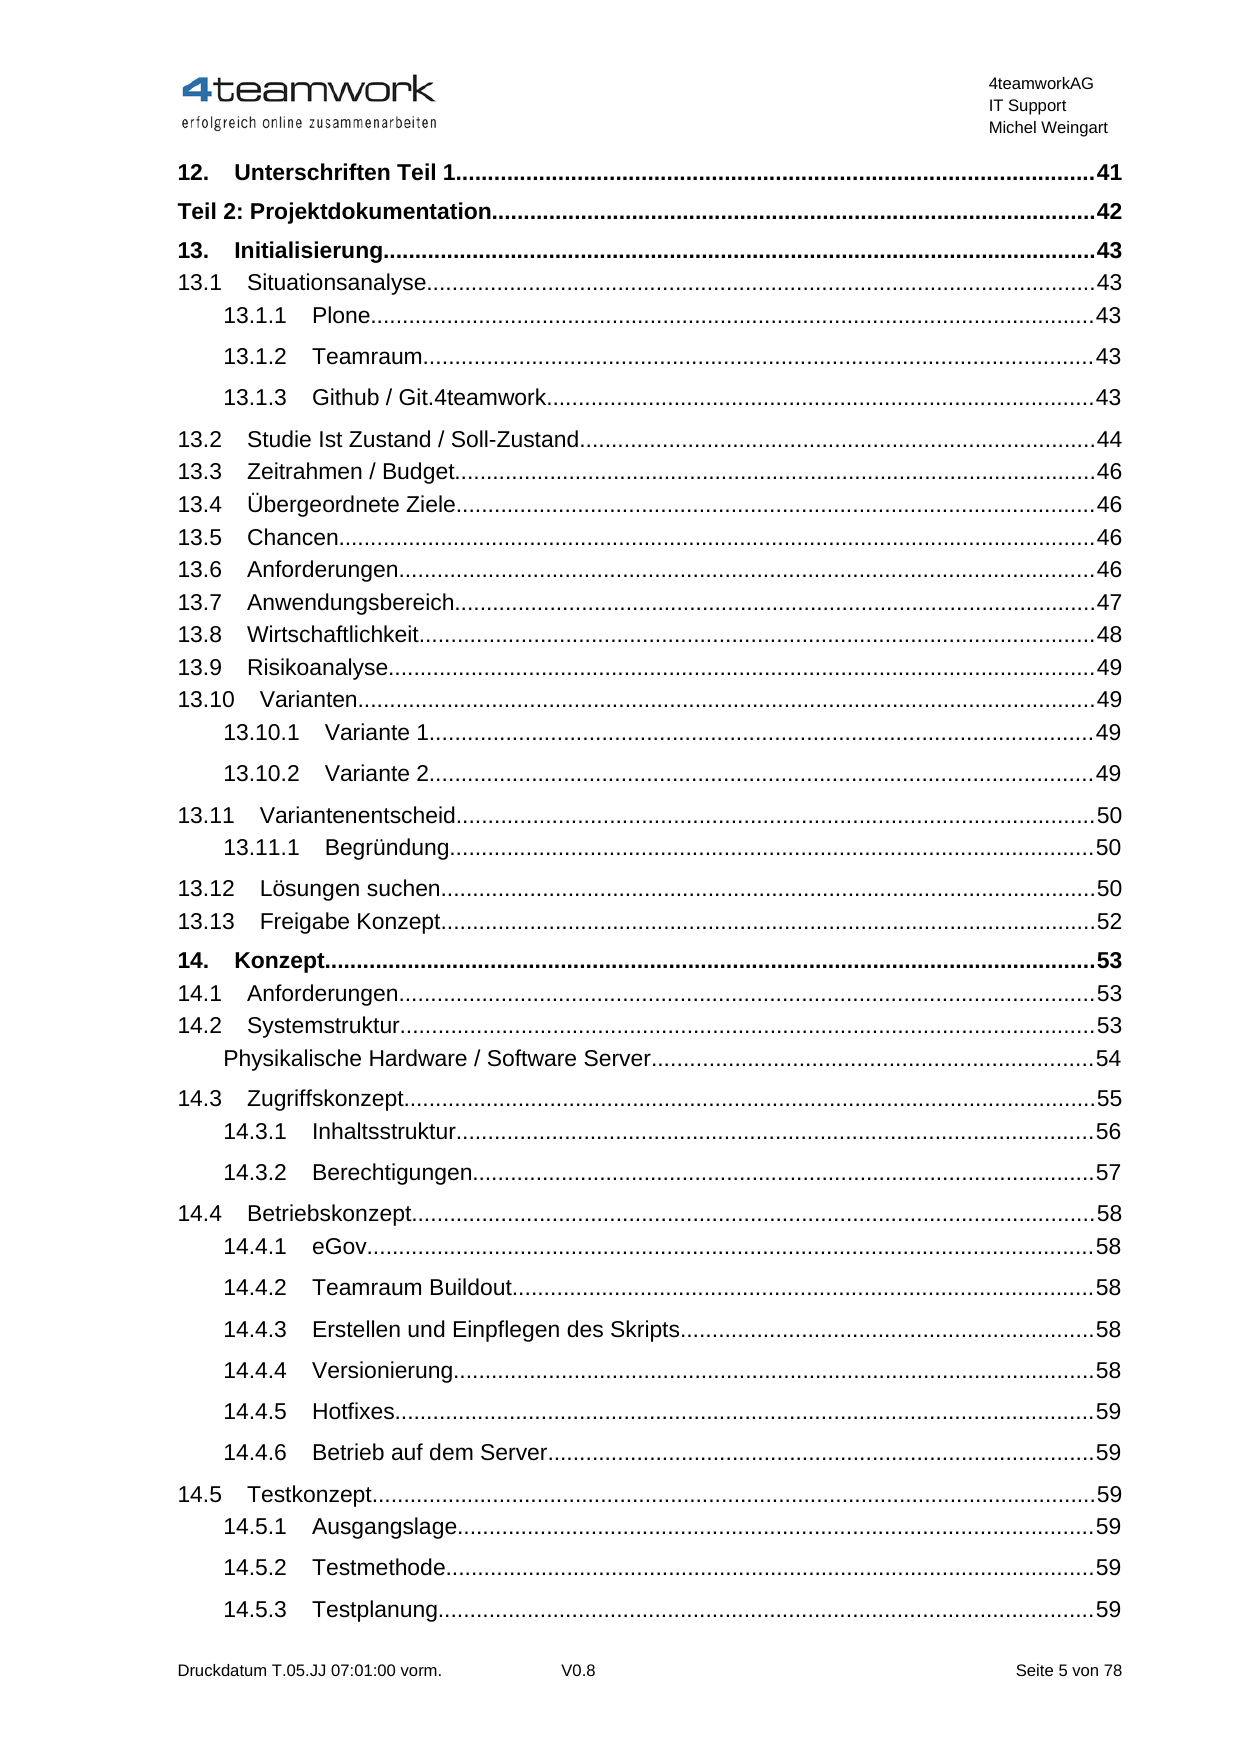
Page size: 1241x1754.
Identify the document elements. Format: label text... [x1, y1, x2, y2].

text 14.4 Betriebskonzept 58 [177, 1200, 1122, 1227]
text 14.5 Testkonzept. 59 [177, 1481, 1122, 1507]
text 13.11 Variantenentscheid 50 [177, 802, 1122, 828]
text 13.13 Freigabe Konzept 52 [177, 908, 1122, 934]
text 13.2 Studie Ist Zustand / Soll-Zustand 44 [177, 426, 1122, 452]
text 14.3.1 Inhaltsstruktur 56 [223, 1118, 1122, 1144]
text 14.4.1 eGov 58 [223, 1233, 1122, 1259]
text 14.4.2 Teamraum Buildout 58 [223, 1274, 1122, 1301]
text 14.5.3 Testplanung 59 [223, 1596, 1122, 1622]
text 13.10 Varianten 49 [177, 686, 1122, 713]
text 13.10.1 Variante 1 49 [223, 719, 1122, 745]
text 13.4 Übergeordnete Ziele 46 [177, 491, 1122, 517]
text 13.10.2 Variante 2 49 [223, 760, 1122, 787]
text 13.3 Zeitrahmen / Budget 46 [177, 458, 1122, 484]
text 13.6 Anforderungen 46 [177, 556, 1122, 582]
text Physikalische Hardware / Software Server 54 [223, 1045, 1122, 1071]
text 13.1.2 Teamraum 43 [223, 343, 1122, 369]
text 13.5 Chancen 46 [177, 523, 1122, 550]
text 14.4.6 Betrieb auf dem Server 59 [223, 1439, 1122, 1466]
text 13.7 Anwendungsbereich 47 [177, 589, 1122, 615]
text 14. Konzept 53 [177, 947, 1122, 973]
text 13.12 Lösungen suchen 50 [177, 875, 1122, 902]
picture [177, 69, 440, 134]
text 13. Initialisierung 43 [177, 237, 1122, 263]
text 12. Unterschriften Teil 1 41 [177, 159, 1122, 185]
text 13.9 Risikoanalyse 49 [177, 654, 1122, 680]
text 14.3 Zugriffskonzept 55 [177, 1085, 1122, 1112]
text 14.2 Systemstruktur 53 [177, 1012, 1122, 1038]
text 14.3.2 Berechtigungen 57 [223, 1159, 1122, 1186]
text Teil 2: Projektdokumentation 42 [177, 198, 1122, 224]
text 13.1.3 Github / Git.4teamwork 43 [223, 384, 1122, 411]
text 13.11.1 Begründung 50 [223, 834, 1122, 861]
text 14.4.4 Versionierung 58 [223, 1357, 1122, 1383]
text 14.4.3 Erstellen und Einpflegen des Skripts 58 [223, 1316, 1122, 1342]
text 13.8 Wirtschaftlichkeit 48 [177, 621, 1122, 648]
text 13.1.1 Plone 43 [223, 302, 1122, 328]
text 14.1 Anforderungen 53 [177, 979, 1122, 1006]
text 14.4.5 Hotfixes 59 [223, 1398, 1122, 1424]
text 13.1 Situationsanalyse 43 [177, 269, 1122, 296]
text 14.5.1 Ausgangslage 59 [223, 1513, 1122, 1539]
text 14.5.2 Testmethode 59 [223, 1554, 1122, 1581]
